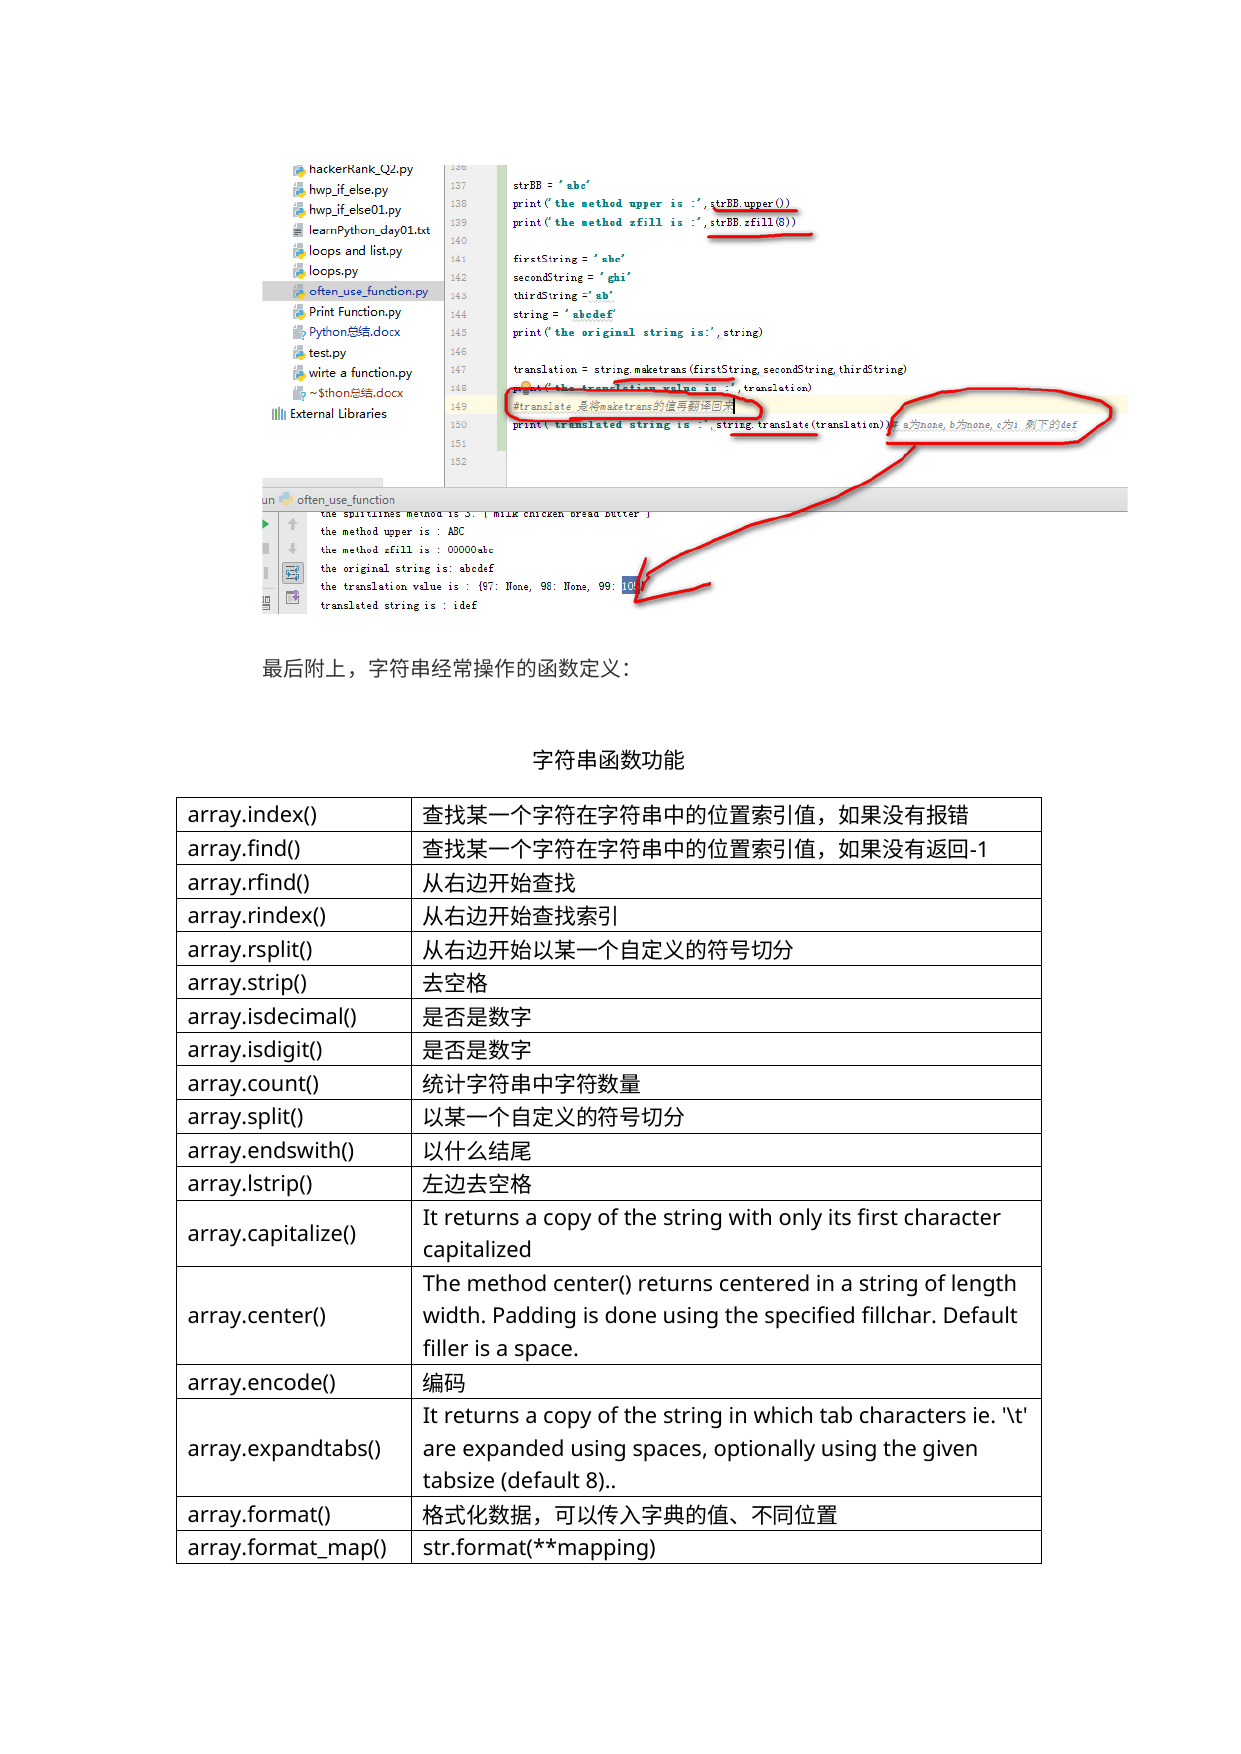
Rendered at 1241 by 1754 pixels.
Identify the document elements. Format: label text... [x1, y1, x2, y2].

table_cell 从右边开始查找 [412, 865, 1041, 898]
table_cell array.rfind() [177, 865, 411, 898]
table_cell array.strip() [177, 966, 411, 998]
table_cell array.format_map() [177, 1531, 411, 1563]
table_cell 左边去空格 [412, 1167, 1041, 1199]
table_cell array.format() [177, 1497, 411, 1530]
table_cell array.capitalize() [177, 1201, 411, 1266]
table_cell 编码 [412, 1365, 1041, 1398]
table_cell 查找某一个字符在字符串中的位置索引值，如果没有报错 [412, 798, 1041, 831]
table_cell array.isdecimal() [177, 999, 411, 1032]
table_cell 以什么结尾 [412, 1134, 1041, 1166]
table_cell 统计字符串中字符数量 [412, 1066, 1041, 1099]
table_cell 从右边开始以某一个自定义的符号切分 [412, 932, 1041, 965]
table_cell It returns a copy of the string in which tab characters ie. '\t' are expanded using spaces, optionally using the given tabsize (default 8).. [412, 1399, 1041, 1496]
table_cell array.split() [177, 1100, 411, 1132]
table_cell array.rsplit() [177, 932, 411, 965]
table_cell array.index() [177, 798, 411, 831]
table_cell array.count() [177, 1066, 411, 1099]
table_cell array.encode() [177, 1365, 411, 1398]
table_cell 以某一个自定义的符号切分 [412, 1100, 1041, 1132]
table_cell 是否是数字 [412, 1033, 1041, 1065]
table_cell 去空格 [412, 966, 1041, 998]
table_cell array.find() [177, 832, 411, 864]
table_cell array.isdigit() [177, 1033, 411, 1065]
table_cell 从右边开始查找索引 [412, 899, 1041, 931]
table_header 字符串函数功能 [176, 720, 1041, 797]
table_cell array.endswith() [177, 1134, 411, 1166]
table_cell array.center() [177, 1267, 411, 1364]
text 最后附上，字符串经常操作的函数定义： [262, 652, 1053, 684]
picture [262, 165, 1128, 614]
table_cell 是否是数字 [412, 999, 1041, 1032]
table_cell 查找某一个字符在字符串中的位置索引值，如果没有返回-1 [412, 832, 1041, 864]
table_cell array.expandtabs() [177, 1399, 411, 1496]
table_cell The method center() returns centered in a string of length width. Padding is done using the specified fillchar. Default filler is a space. [412, 1267, 1041, 1364]
table_cell array.lstrip() [177, 1167, 411, 1199]
table_cell It returns a copy of the string with only its first character capitalized [412, 1201, 1041, 1266]
table_cell str.format(**mapping) [412, 1531, 1041, 1563]
table_cell 格式化数据，可以传入字典的值、不同位置 [412, 1497, 1041, 1530]
table_cell array.rindex() [177, 899, 411, 931]
